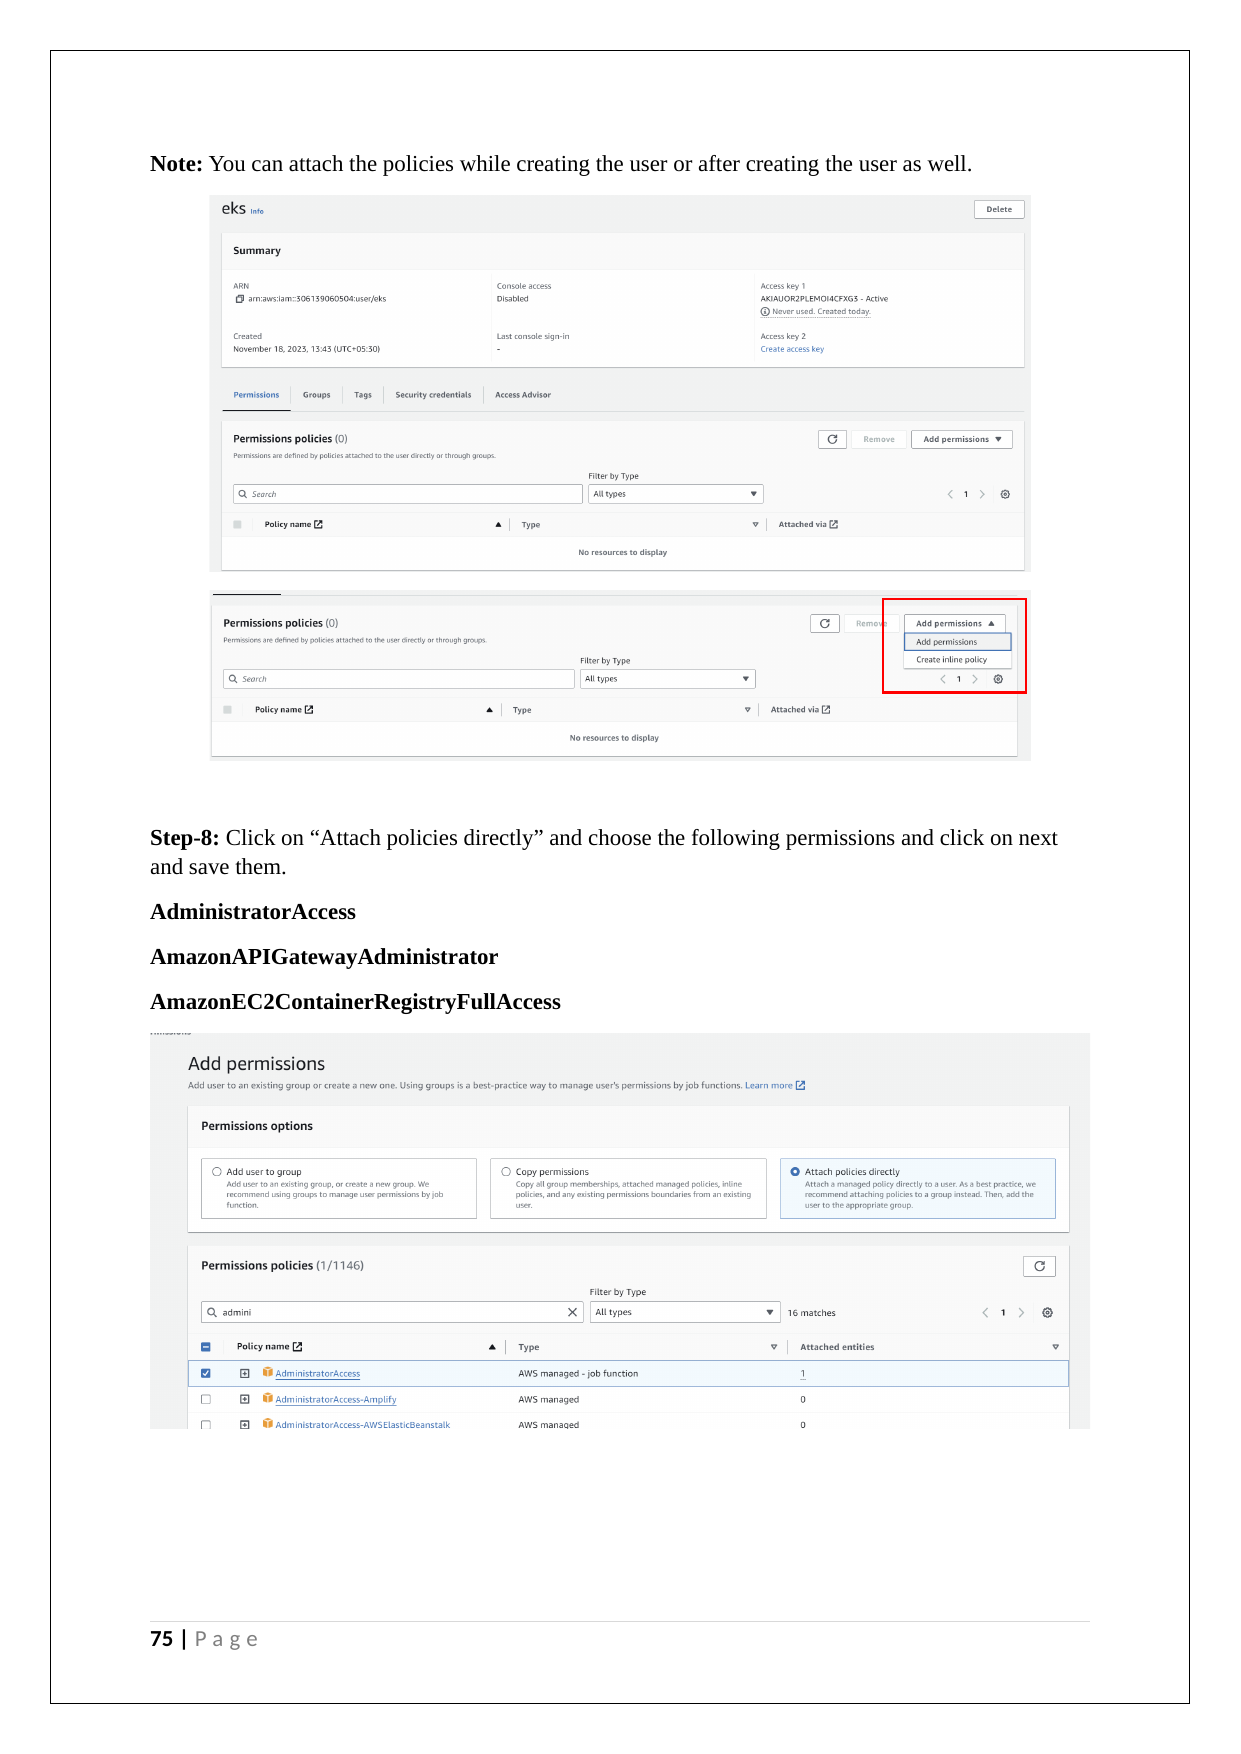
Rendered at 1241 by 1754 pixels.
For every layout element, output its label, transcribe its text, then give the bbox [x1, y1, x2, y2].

picture [209, 195, 1031, 572]
text Note: You can attach the policies while creating the user or after creating the user as well. [150, 150, 1090, 176]
text Step-8: Click on “Attach policies directly” and choose the following permissions and click on next and save them. [150, 824, 1090, 879]
text AmazonEC2ContainerRegistryFullAccess [150, 988, 1090, 1014]
text AdministratorAccess [150, 898, 1090, 924]
text AmazonAPIGatewayAdministrator [150, 943, 1090, 969]
picture [150, 1033, 1091, 1429]
picture [209, 590, 1031, 761]
